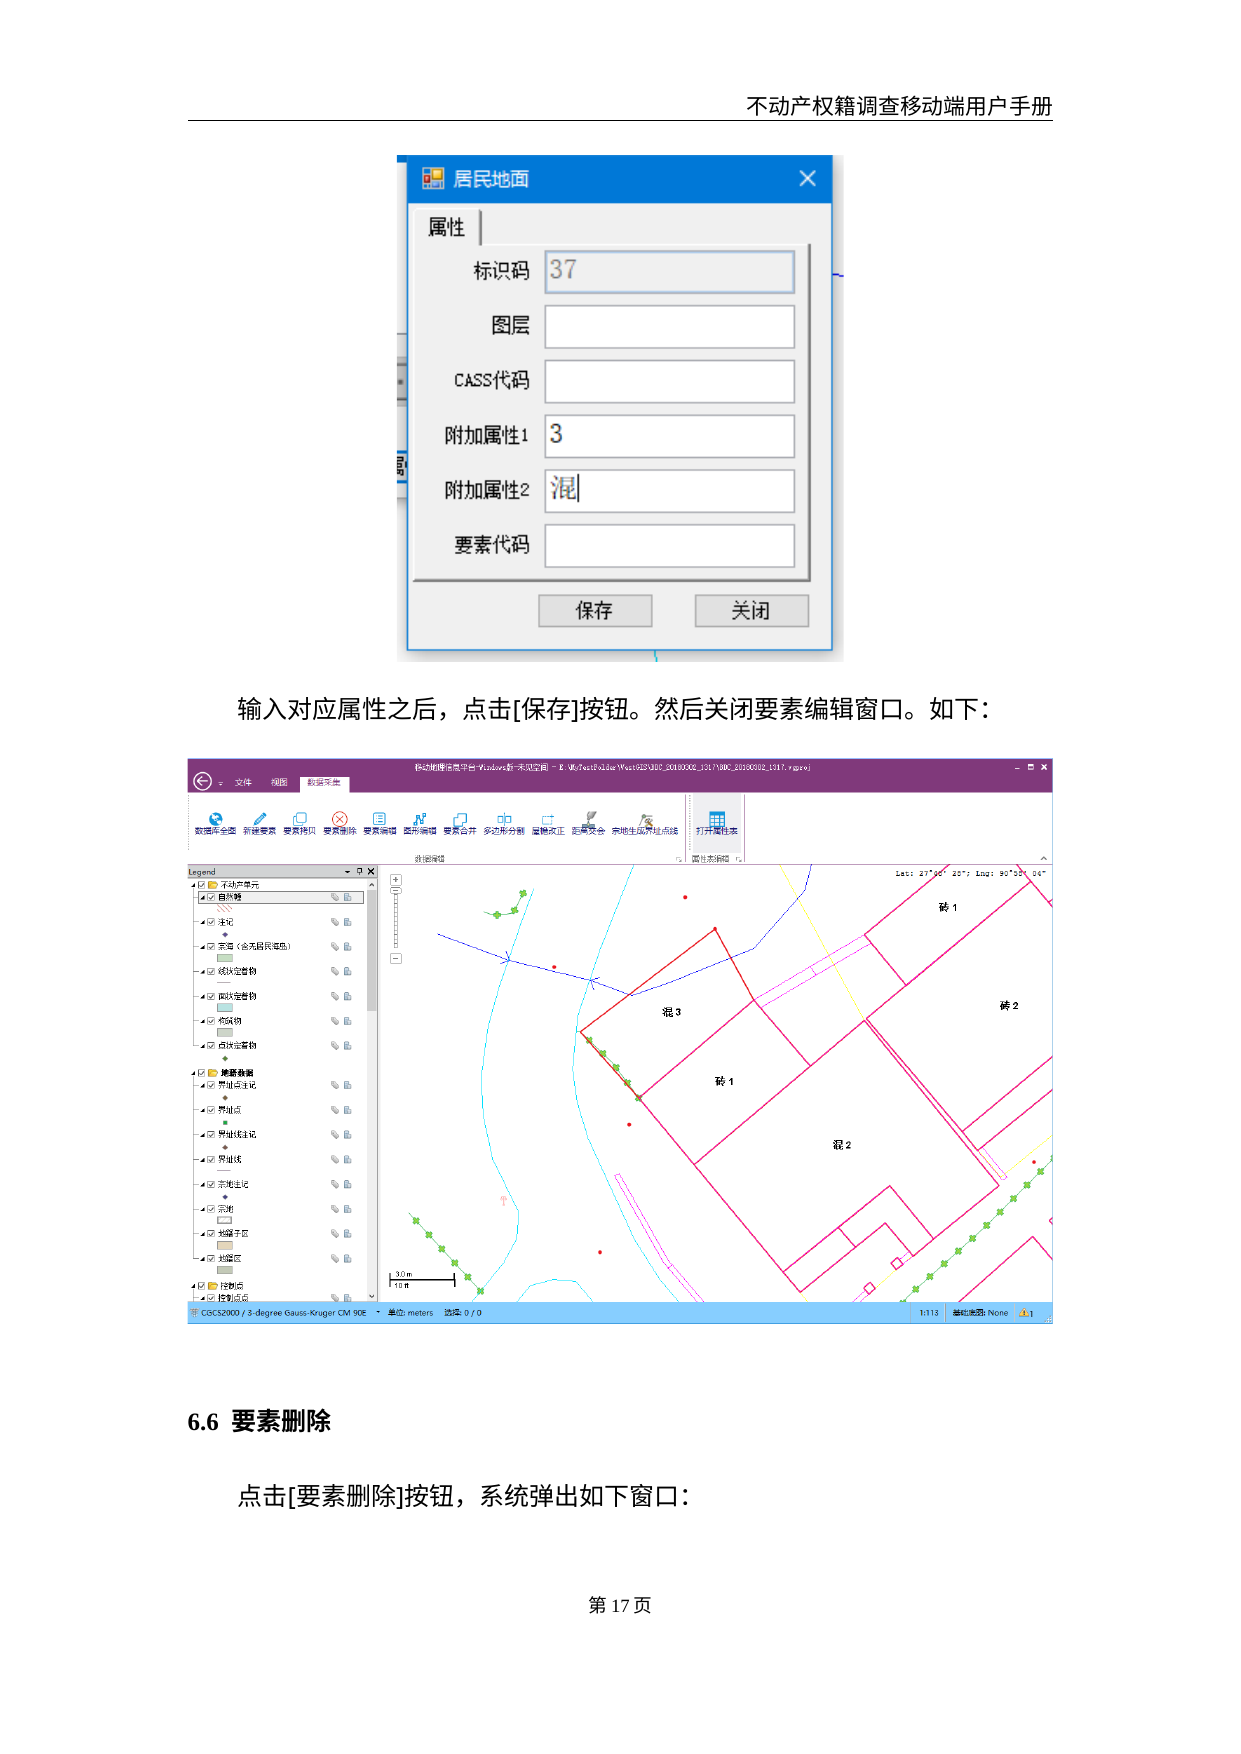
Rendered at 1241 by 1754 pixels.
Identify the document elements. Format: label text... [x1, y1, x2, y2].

text 输入对应属性之后，点击[保存]按钮。然后关闭要素编辑窗口。如下： [187, 675, 1053, 740]
picture [396, 155, 844, 662]
subtitle 要素删除 [187, 1401, 1053, 1437]
text 点击[要素删除]按钮，系统弹出如下窗口： [187, 1462, 1053, 1527]
picture [187, 758, 1053, 1324]
